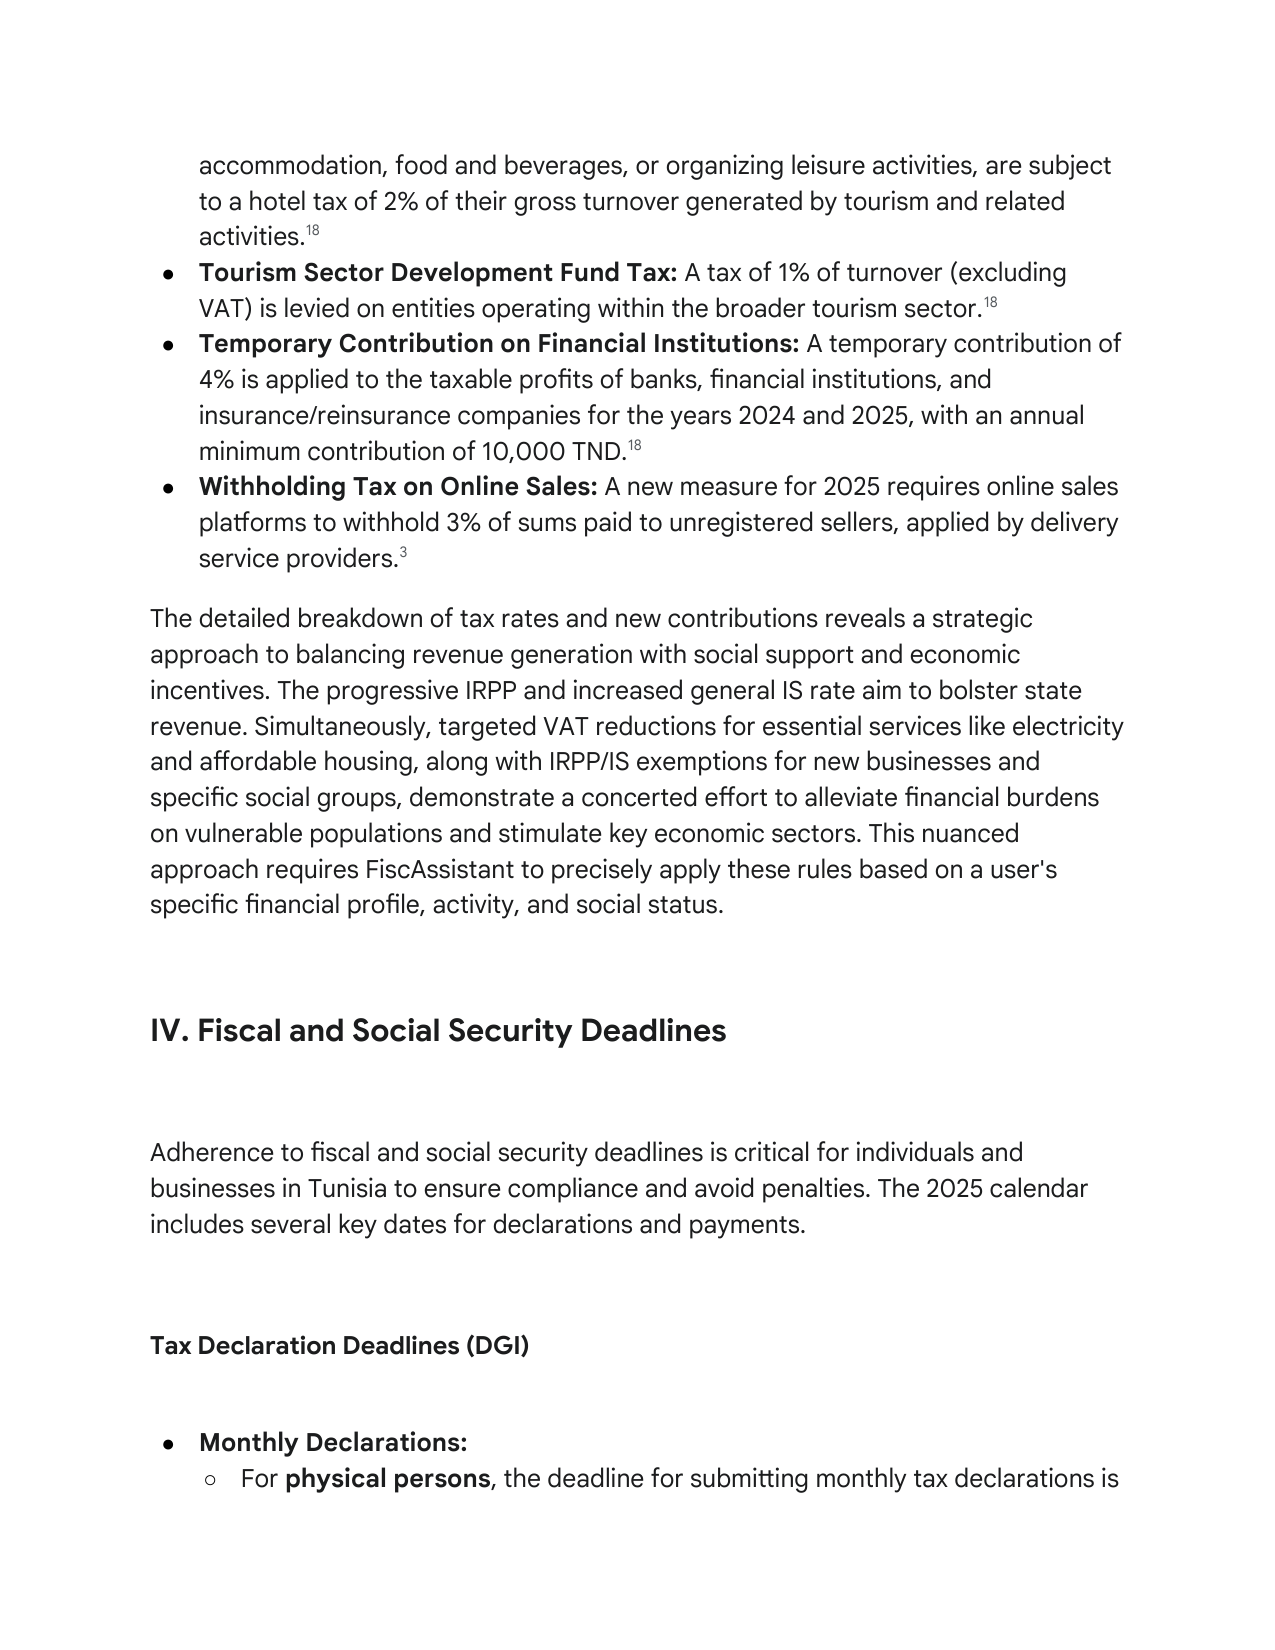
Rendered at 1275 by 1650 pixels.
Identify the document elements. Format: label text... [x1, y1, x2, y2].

subtitle Tax Declaration Deadlines (DGI) [150, 1331, 1125, 1362]
list Tourism Sector Development Fund Tax: A tax of 1% of turnover (excluding VAT) is levied on entities operating within the broader tourism sector.18 [161, 257, 1125, 324]
text Adherence to fiscal and social security deadlines is critical for individuals and businesses in Tunisia to ensure compliance and avoid penalties. The 2025 calendar includes several key dates for declarations and payments. [150, 1138, 1125, 1241]
subtitle IV. Fiscal and Social Security Deadlines [150, 1011, 1125, 1050]
text The detailed breakdown of tax rates and new contributions reveals a strategic approach to balancing revenue generation with social support and economic incentives. The progressive IRPP and increased general IS rate aim to bolster state revenue. Simultaneously, targeted VAT reductions for essential services like electricity and affordable housing, along with IRPP/IS exemptions for new businesses and specific social groups, demonstrate a concerted effort to alleviate financial burdens on vulnerable populations and stimulate key economic sectors. This nuanced approach requires FiscAssistant to precisely apply these rules based on a user's specific financial profile, activity, and social status. [150, 604, 1125, 921]
list Withholding Tax on Online Sales: A new measure for 2025 requires online sales platforms to withhold 3% of sums paid to unregistered sellers, applied by delivery service providers.3 [161, 472, 1125, 574]
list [203, 1463, 1125, 1494]
list Temporary Contribution on Financial Institutions: A temporary contribution of 4% is applied to the taxable profits of banks, financial institutions, and insurance/reinsurance companies for the years 2024 and 2025, with an annual minimum contribution of 10,000 TND.18 [161, 329, 1125, 467]
list Monthly Declarations: [161, 1427, 1125, 1458]
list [161, 150, 1125, 253]
